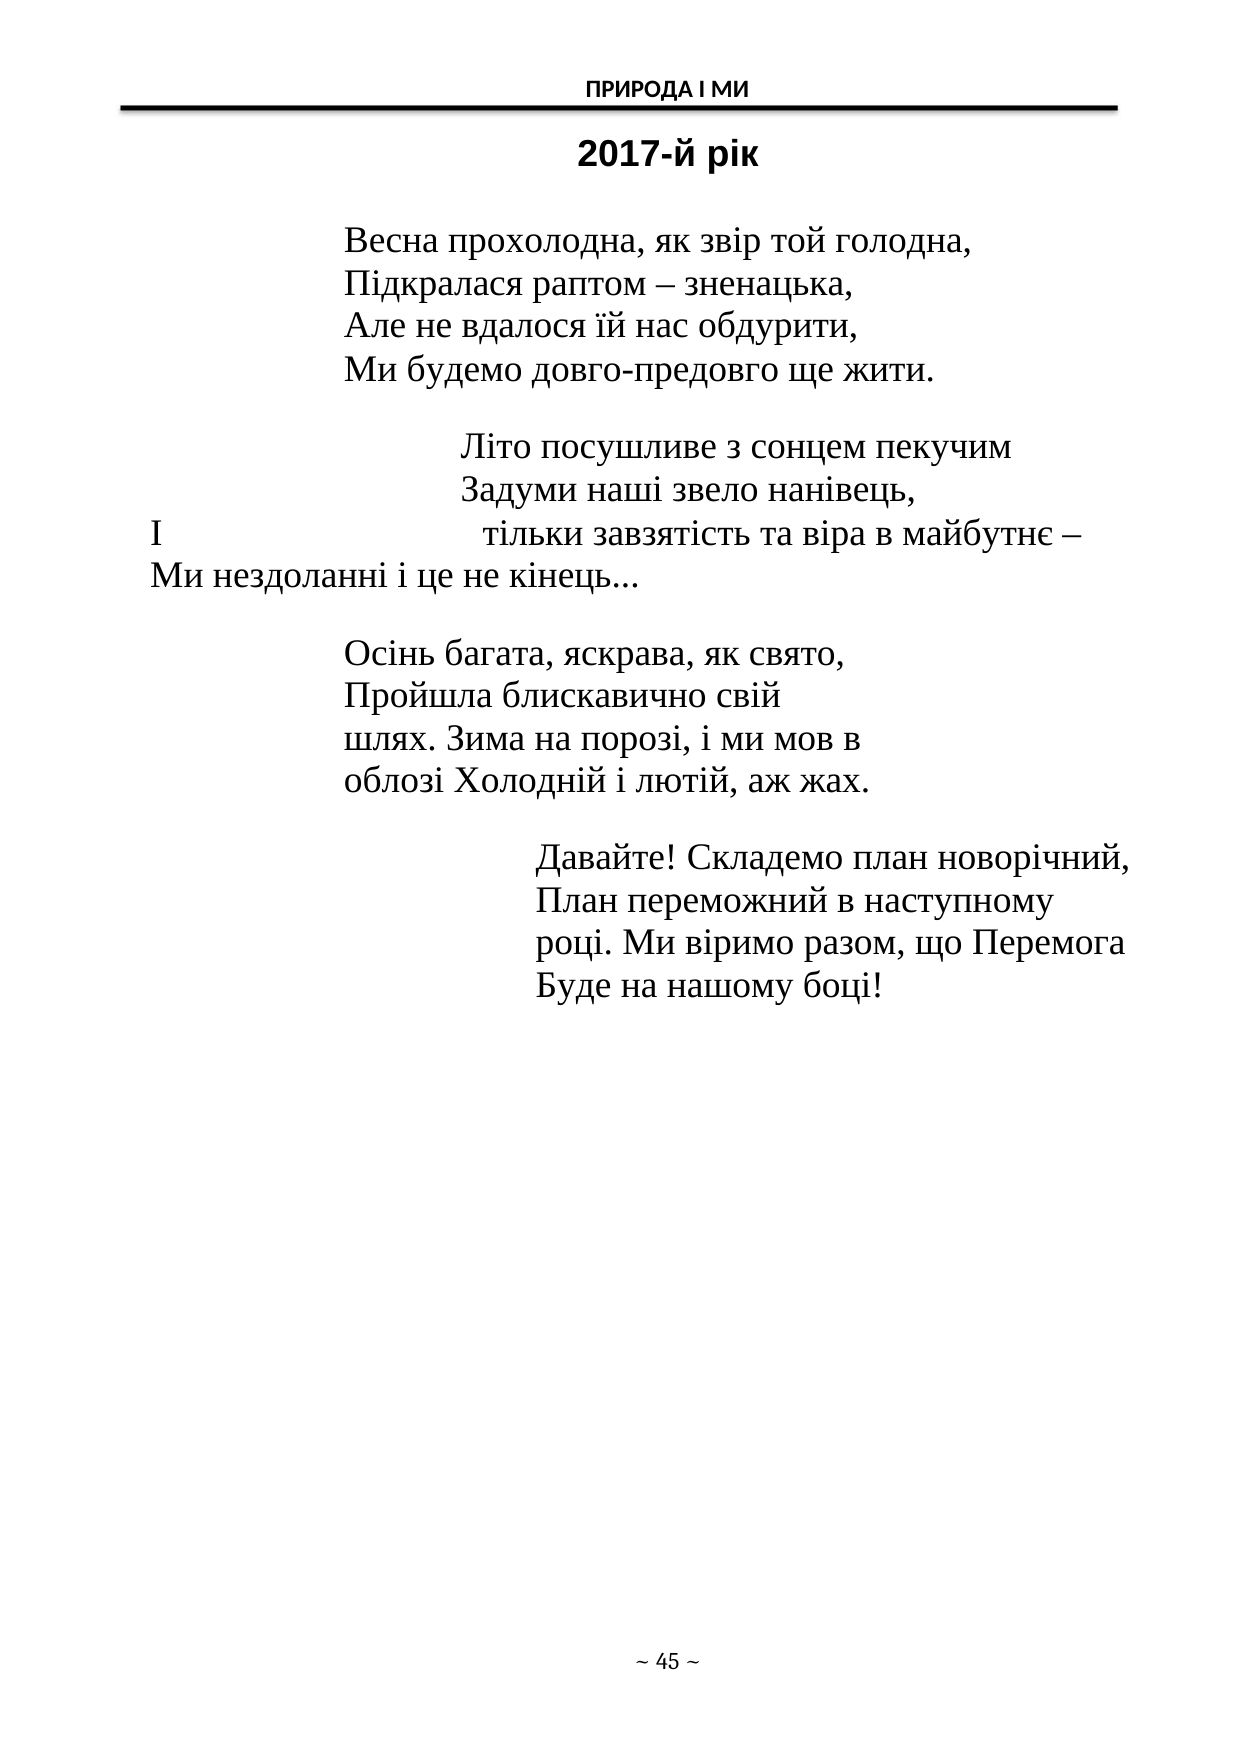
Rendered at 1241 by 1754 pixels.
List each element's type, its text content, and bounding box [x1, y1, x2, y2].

text Весна прохолодна, як звір той голодна, [344, 217, 1139, 261]
text Ми будемо довго-предовго ще жити. [344, 347, 1139, 390]
text Літо посушливе з сонцем пекучим Задуми наші звело нанівець, [460, 425, 1012, 509]
text ПРИРОДА І МИ [585, 73, 1139, 104]
picture [113, 101, 1124, 120]
text Підкралася раптом – зненацька, [344, 261, 1139, 304]
text Осінь багата, яскрава, як свято, Пройшла блискавично свій шлях. Зима на порозі, і ми мов в облозі Холодній і лютій, аж жах. [344, 631, 881, 800]
text Давайте! Складемо план новорічний, План переможний в наступному році. Ми віримо разом, що Перемога Буде на нашому боці! [535, 836, 1139, 1005]
text ~ 45 ~ [150, 1648, 1185, 1676]
text 2017-й рік [150, 131, 1185, 174]
text Але не вдалося їй нас обдурити, [344, 304, 1139, 346]
list тільки завзятість та віра в майбутнє – Ми нездоланні і це не кінець... [150, 511, 1139, 596]
